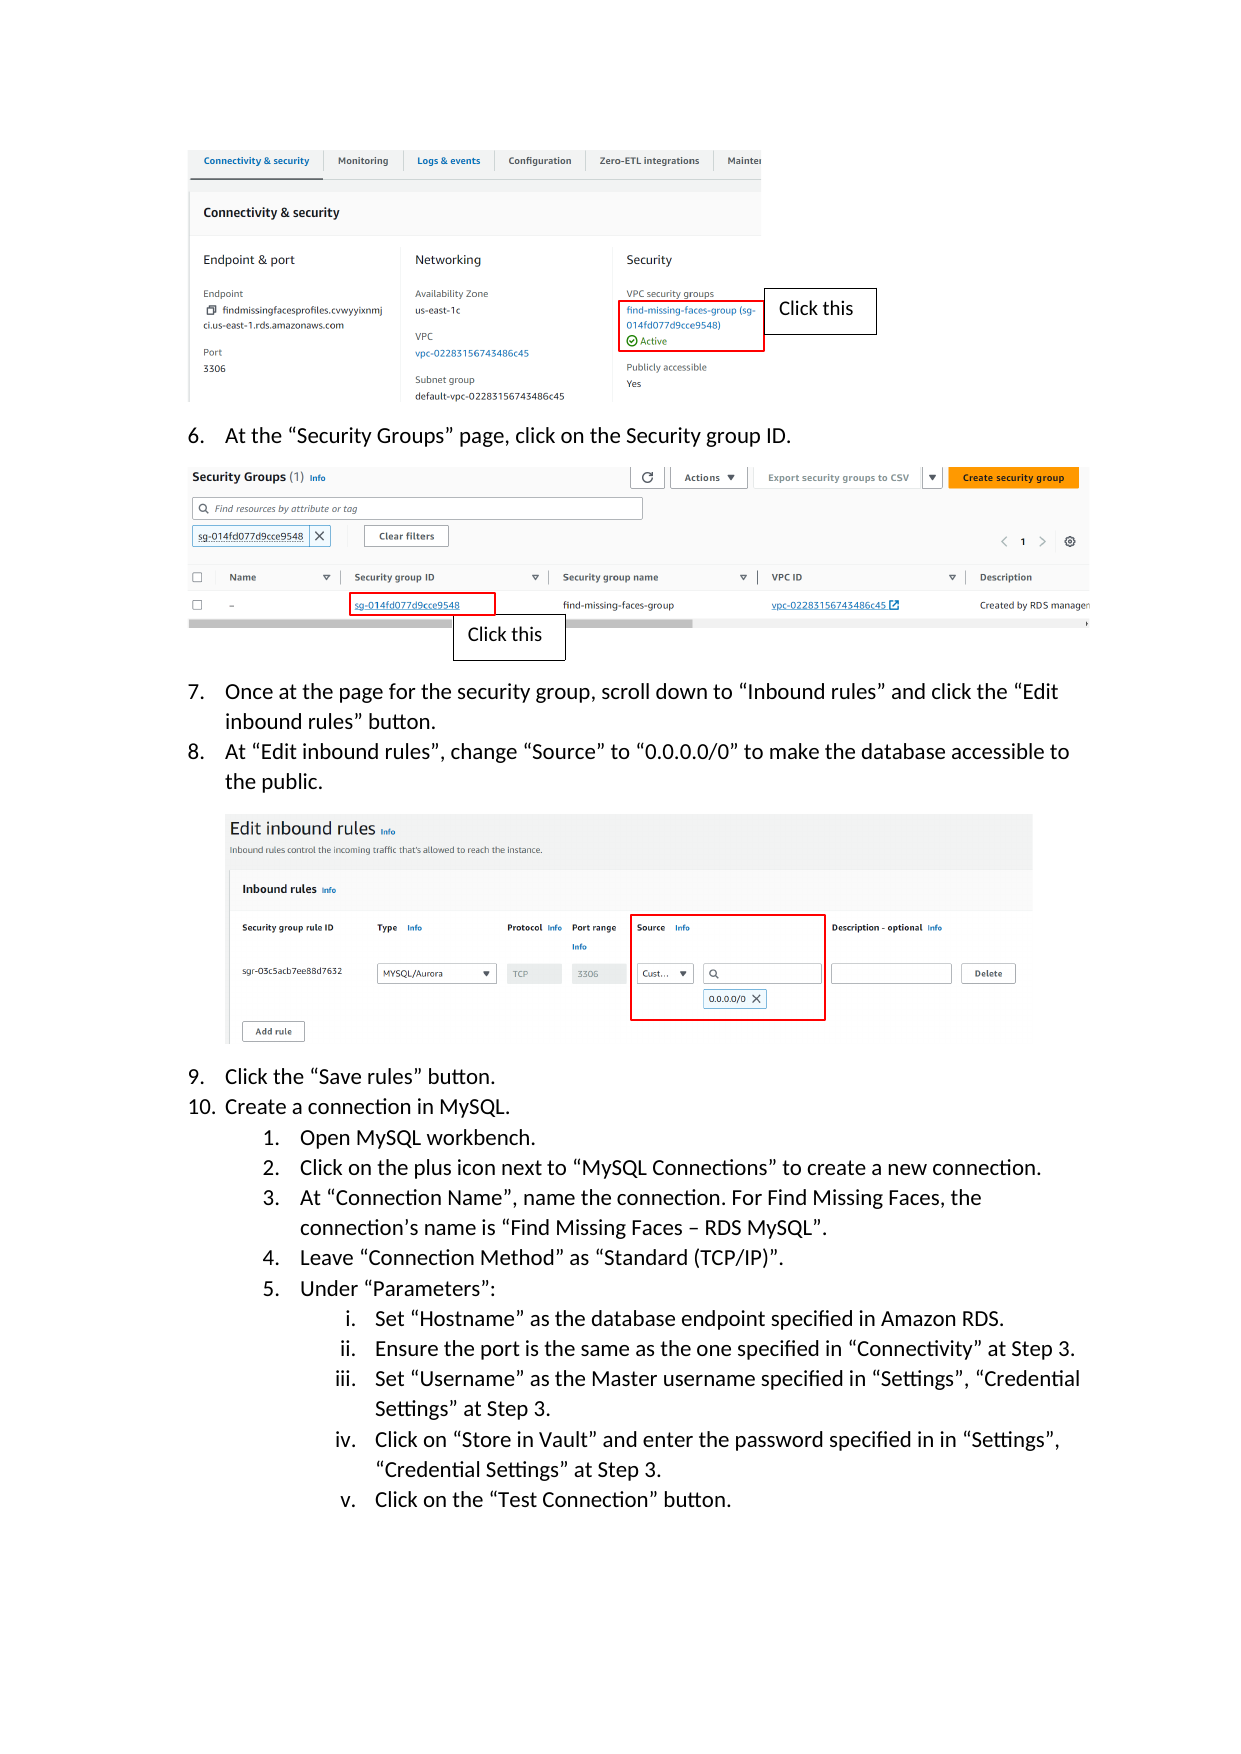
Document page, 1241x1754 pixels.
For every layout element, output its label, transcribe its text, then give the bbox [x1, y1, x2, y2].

list Create a connection in MySQL. [187, 1092, 1090, 1121]
list Open MySQL workbench. [262, 1123, 1090, 1151]
list Ensure the port is the same as the one specified in “Connectivity” at Step 3. [356, 1334, 1090, 1362]
list Click on the “Test Connection” button. [356, 1485, 1090, 1513]
list Click on “Store in Vault” and enter the password specified in in “Settings”, “Credential Settings” at Step 3. [356, 1425, 1090, 1483]
list Once at the page for the security group, scroll down to “Inbound rules” and click the “Edit inbound rules” button. [187, 677, 1090, 735]
picture [351, 594, 494, 614]
list Set “Username” as the Master username specified in “Settings”, “Credential Settings” at Step 3. [356, 1364, 1090, 1423]
picture [187, 150, 762, 402]
list Click the “Save rules” button. [187, 1062, 1090, 1090]
list At “Connection Name”, name the connection. For Find Missing Faces, the connection’s name is “Find Missing Faces – RDS MySQL”. [262, 1183, 1090, 1241]
list At the “Security Groups” page, click on the Security group ID. [187, 421, 1090, 449]
list Leave “Connection Method” as “Standard (TCP/IP)”. [262, 1243, 1090, 1272]
list At “Edit inbound rules”, change “Source” to “0.0.0.0/0” to make the database accessible to the public. [187, 737, 1090, 796]
picture [225, 814, 1033, 1044]
list Click on the plus icon next to “MySQL Connections” to create a new connection. [262, 1153, 1090, 1181]
list Under “Parameters”: [262, 1274, 1090, 1302]
list Set “Hostname” as the database endpoint specified in Amazon RDS. [356, 1304, 1090, 1332]
picture [620, 302, 762, 350]
picture [187, 467, 1090, 628]
